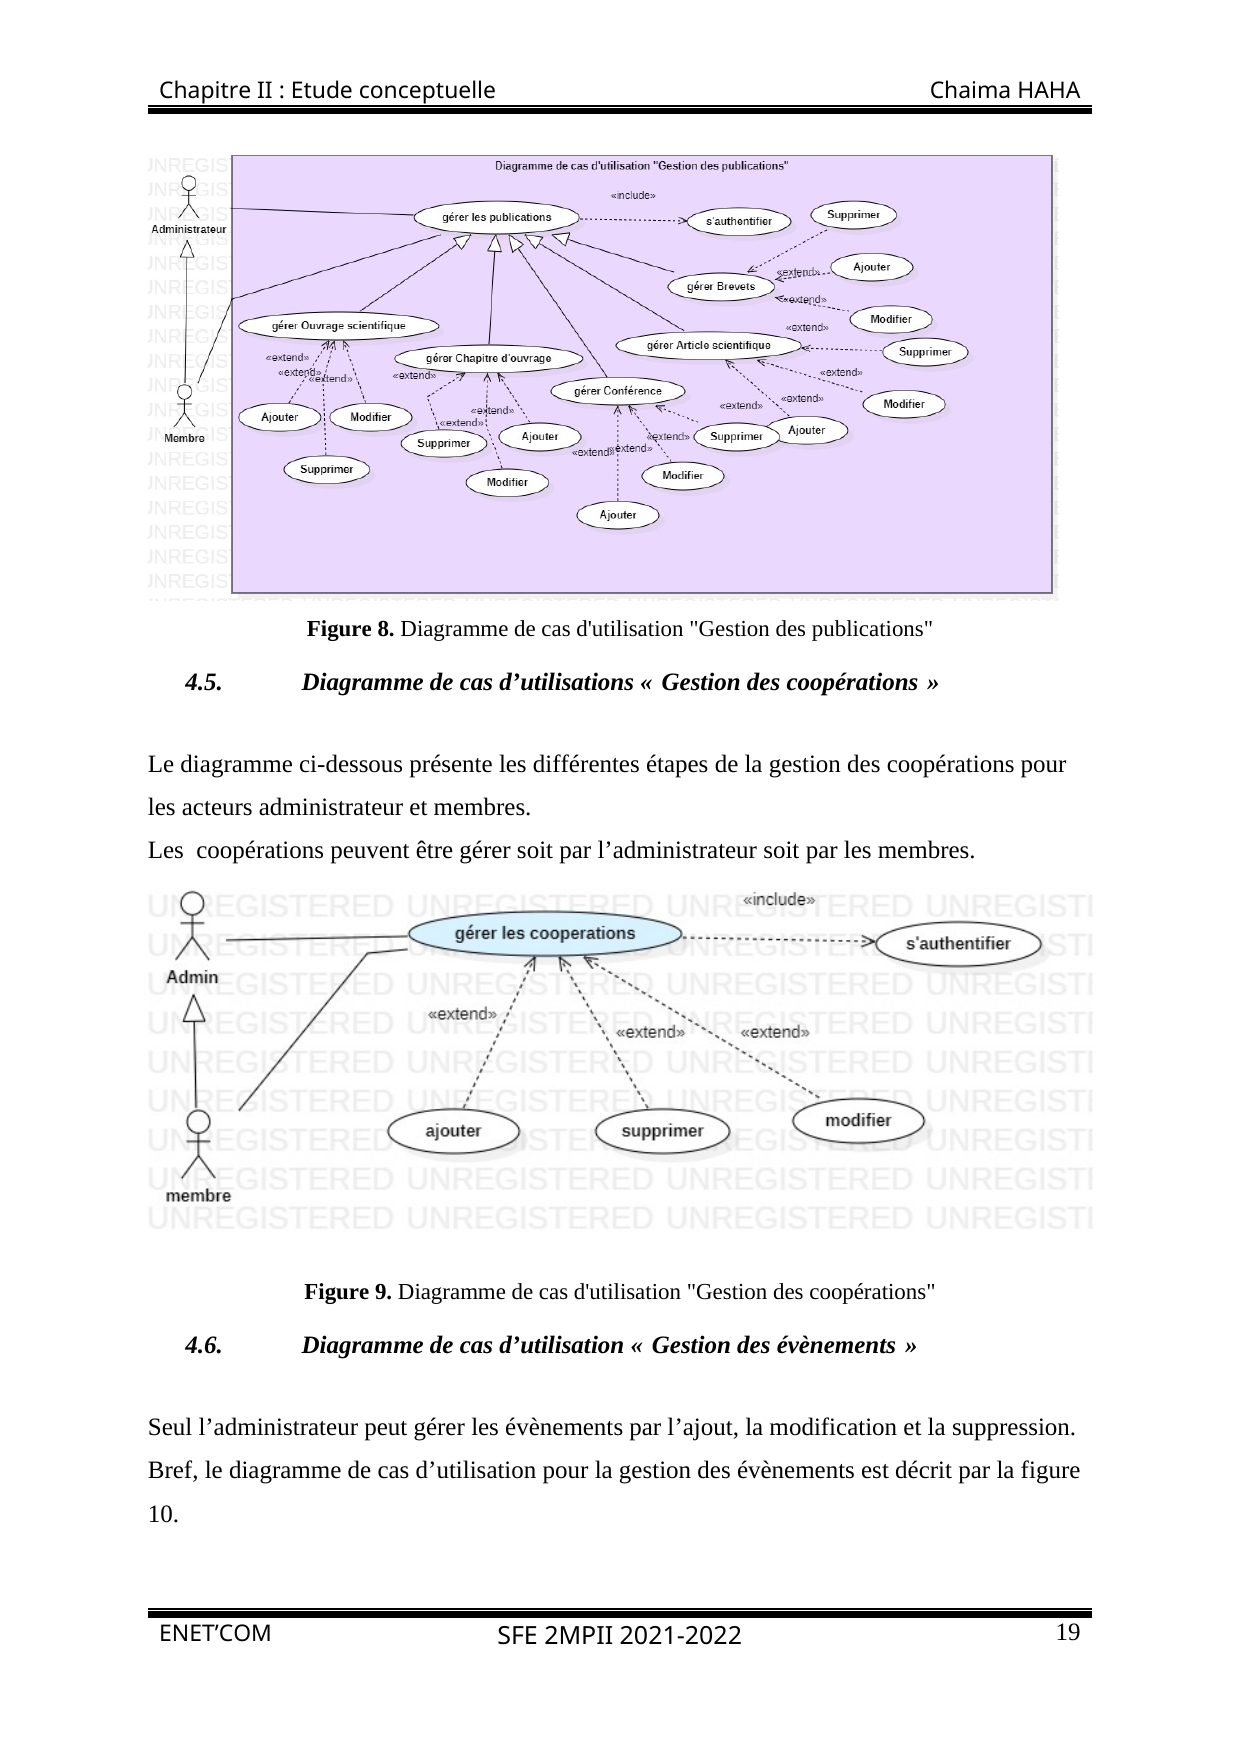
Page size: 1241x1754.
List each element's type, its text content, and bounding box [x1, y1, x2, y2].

text Figure 8. Diagramme de cas d'utilisation "Gestion des publications" [148, 615, 1093, 641]
text Seul l’administrateur peut gérer les évènements par l’ajout, la modification et la suppression. [148, 1412, 1093, 1441]
picture [147, 878, 1093, 1264]
text Les coopérations peuvent être gérer soit par l’administrateur soit par les membres. [148, 836, 1093, 864]
text Figure 9. Diagramme de cas d'utilisation "Gestion des coopérations" [148, 1278, 1093, 1304]
subtitle Diagramme de cas d’utilisations « Gestion des coopérations » [185, 667, 1093, 696]
text Le diagramme ci-dessous présente les différentes étapes de la gestion des coopérations pour les acteurs administrateur et membres. [148, 749, 1093, 821]
text Bref, le diagramme de cas d’utilisation pour la gestion des évènements est décrit par la figure 10. [148, 1456, 1093, 1527]
picture [147, 147, 1059, 601]
subtitle Diagramme de cas d’utilisation « Gestion des évènements » [185, 1330, 1093, 1359]
